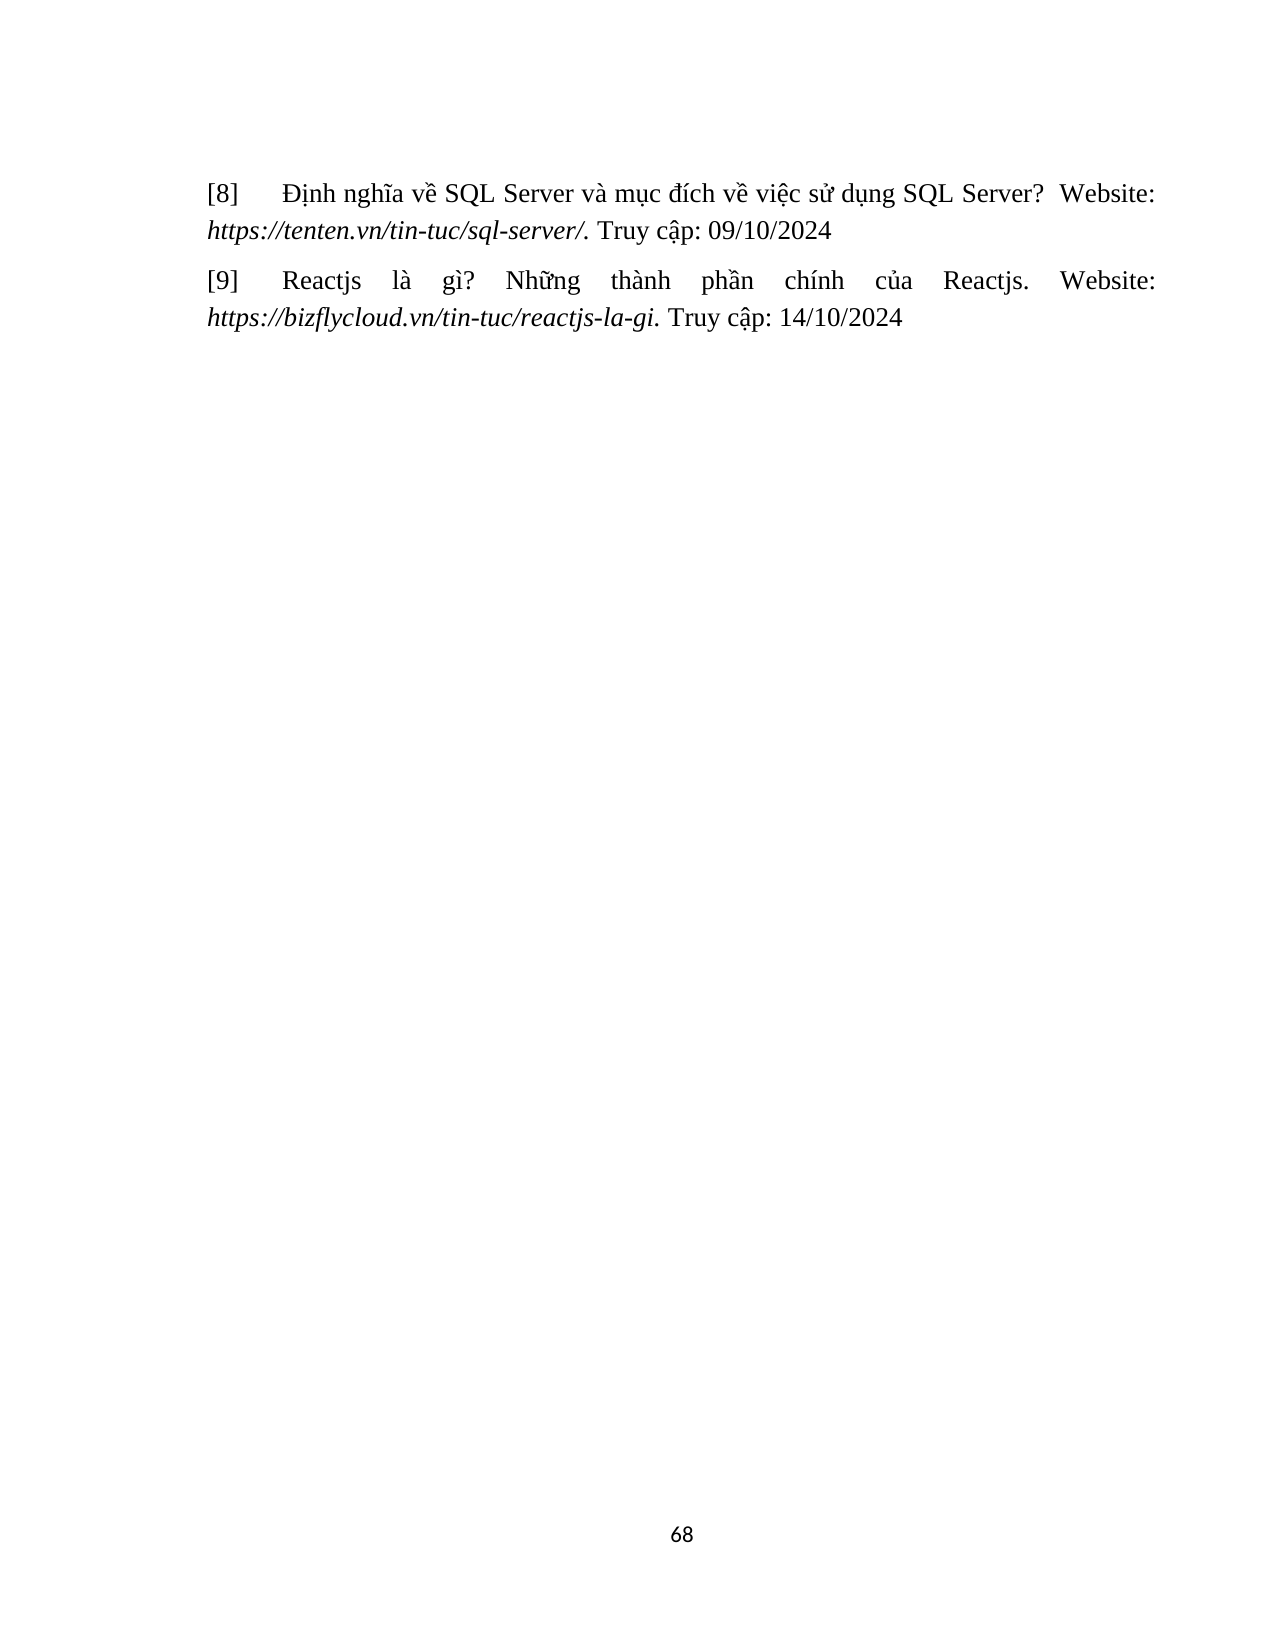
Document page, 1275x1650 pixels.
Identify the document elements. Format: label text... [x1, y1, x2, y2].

text [9] Reactjs là gì? Những thành phần chính của Reactjs. Website: https://bizflycloud.vn/tin-tuc/reactjs-la-gi. Truy cập: 14/10/2024 [207, 264, 1157, 333]
text [8] Định nghĩa về SQL Server và mục đích về việc sử dụng SQL Server? Website: https://tenten.vn/tin-tuc/sql-server/. Truy cập: 09/10/2024 [207, 177, 1157, 246]
